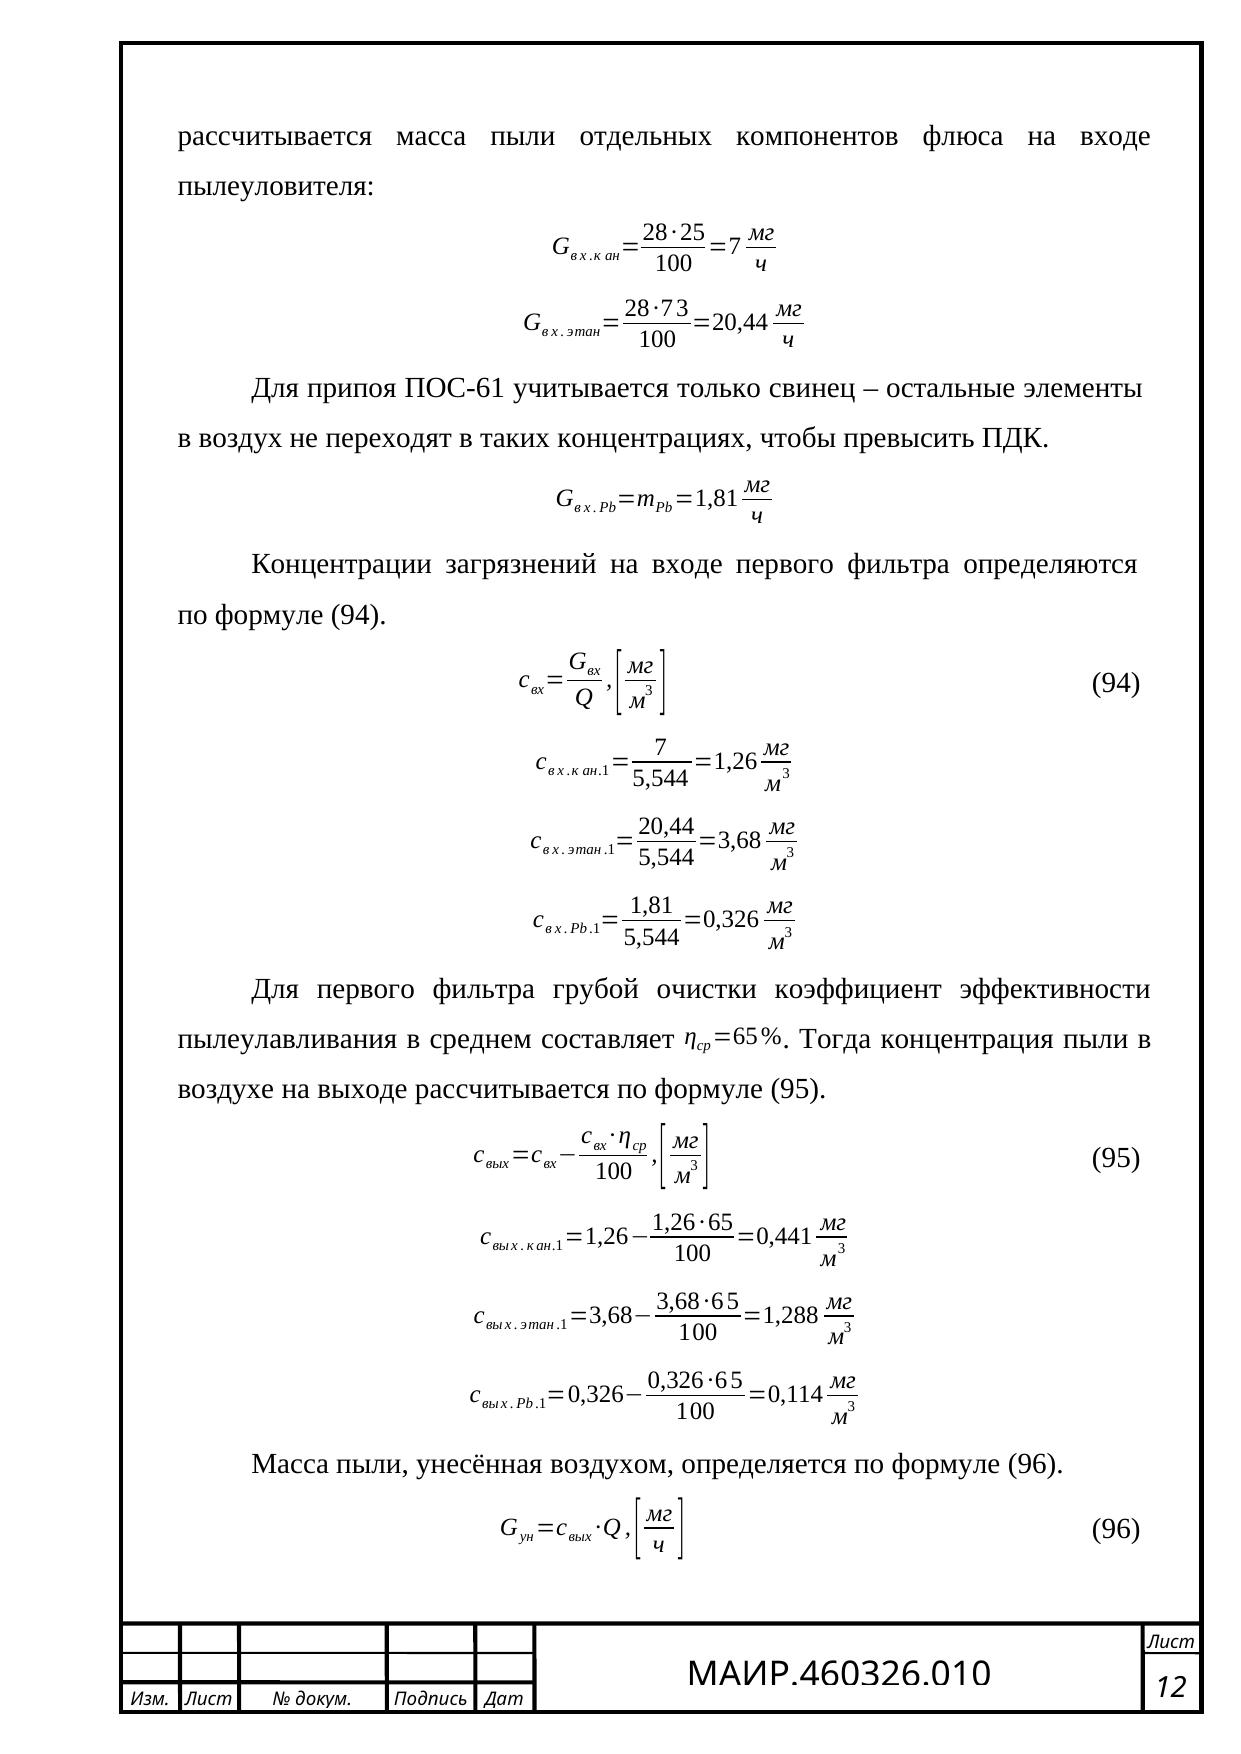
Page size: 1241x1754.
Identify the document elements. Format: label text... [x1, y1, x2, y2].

text Концентрации загрязнений на входе первого фильтра определяются по формуле (94). [177, 547, 1152, 630]
text Масса пыли, унесённая воздухом, определяется по формуле (96). [177, 1446, 1152, 1479]
table_header (95) [1007, 1122, 1152, 1208]
table_header [177, 1496, 1007, 1577]
text Для припоя ПОС-61 учитывается только свинец – остальные элементы в воздух не переходят в таких концентрациях, чтобы превысить ПДК. [177, 370, 1152, 454]
text Для первого фильтра грубой очистки коэффициент эффективности пылеулавливания в среднем составляет . Тогда концентрация пыли в воздухе на выходе рассчитывается по формуле (95). [177, 971, 1152, 1105]
table_header (94) [1007, 647, 1152, 733]
table_header [177, 1122, 1007, 1208]
table_header [177, 647, 1007, 733]
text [177, 118, 1152, 202]
table_header (96) [1007, 1496, 1152, 1577]
